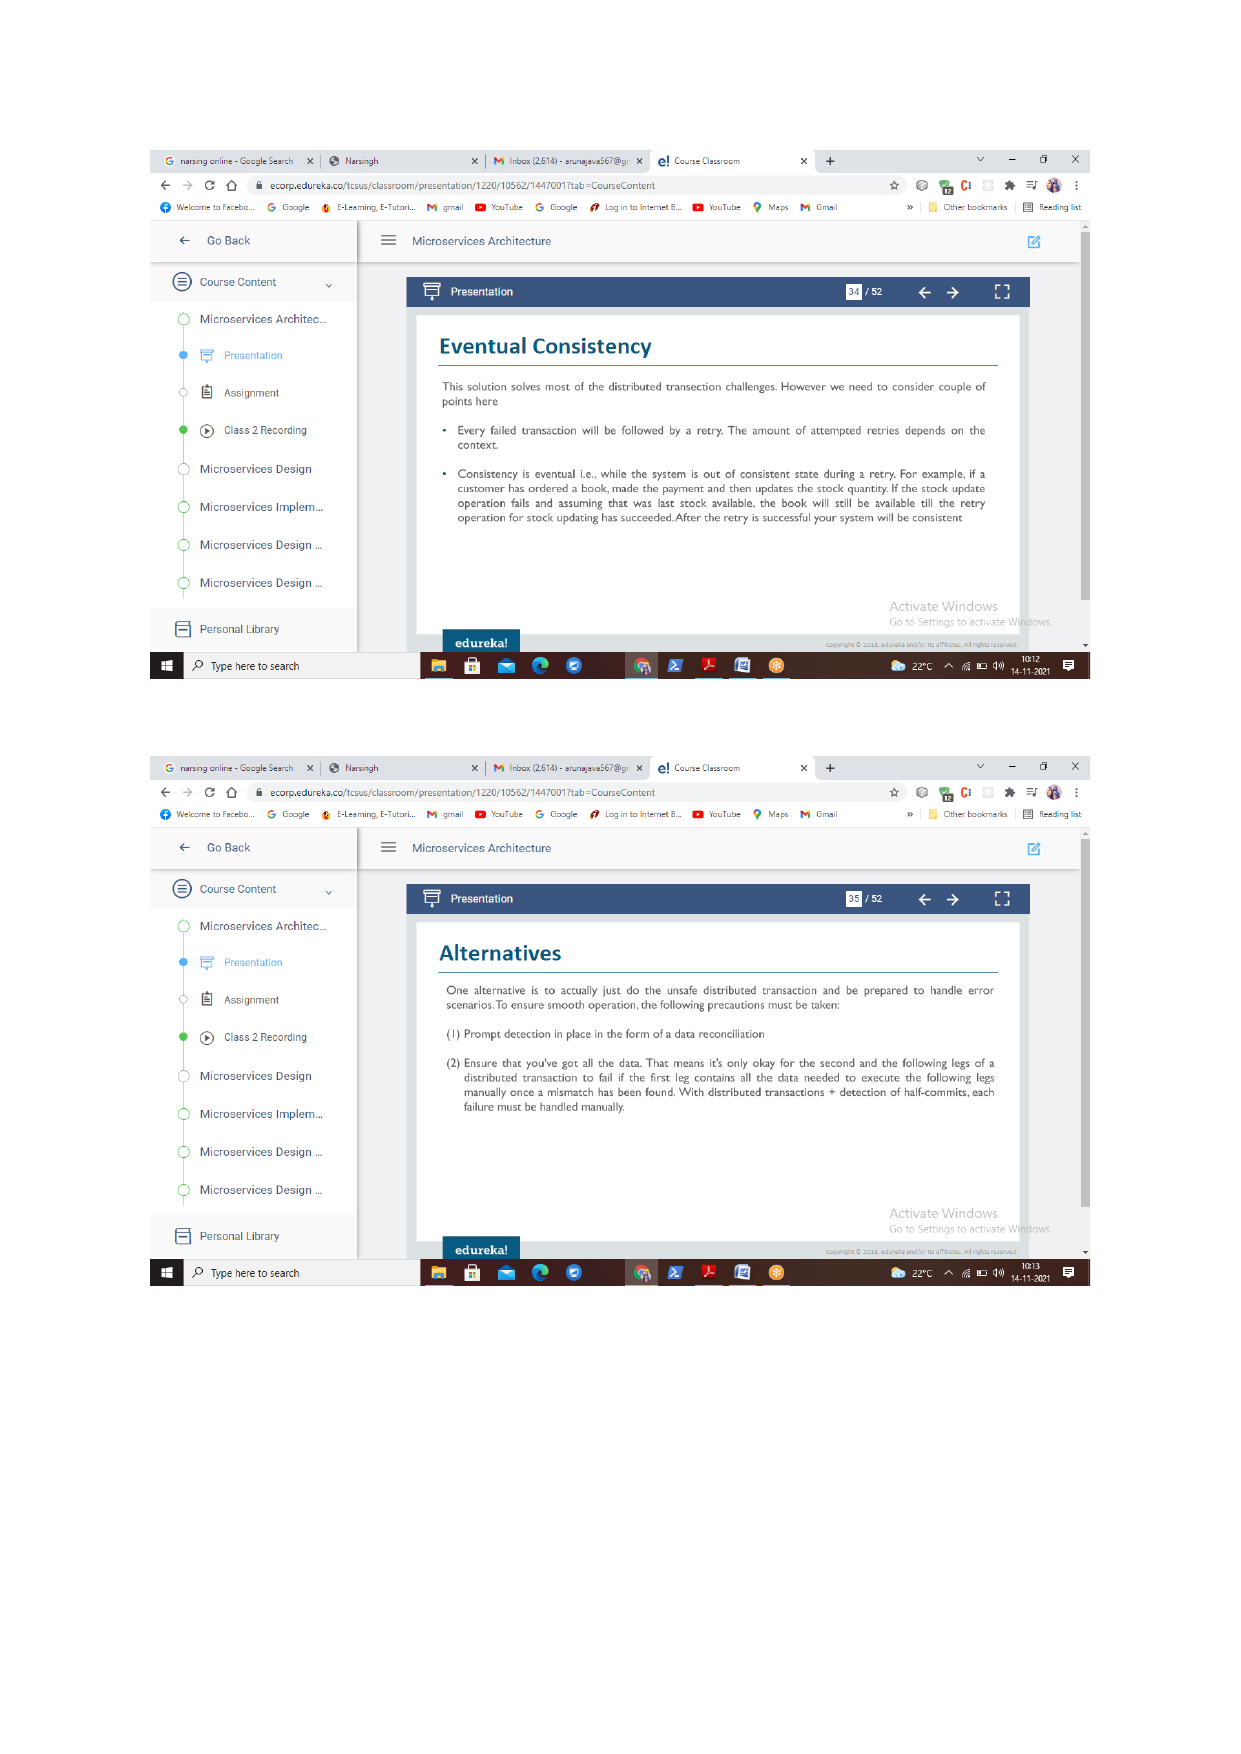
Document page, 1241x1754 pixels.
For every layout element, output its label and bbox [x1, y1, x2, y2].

picture [150, 150, 1091, 679]
picture [150, 756, 1091, 1286]
